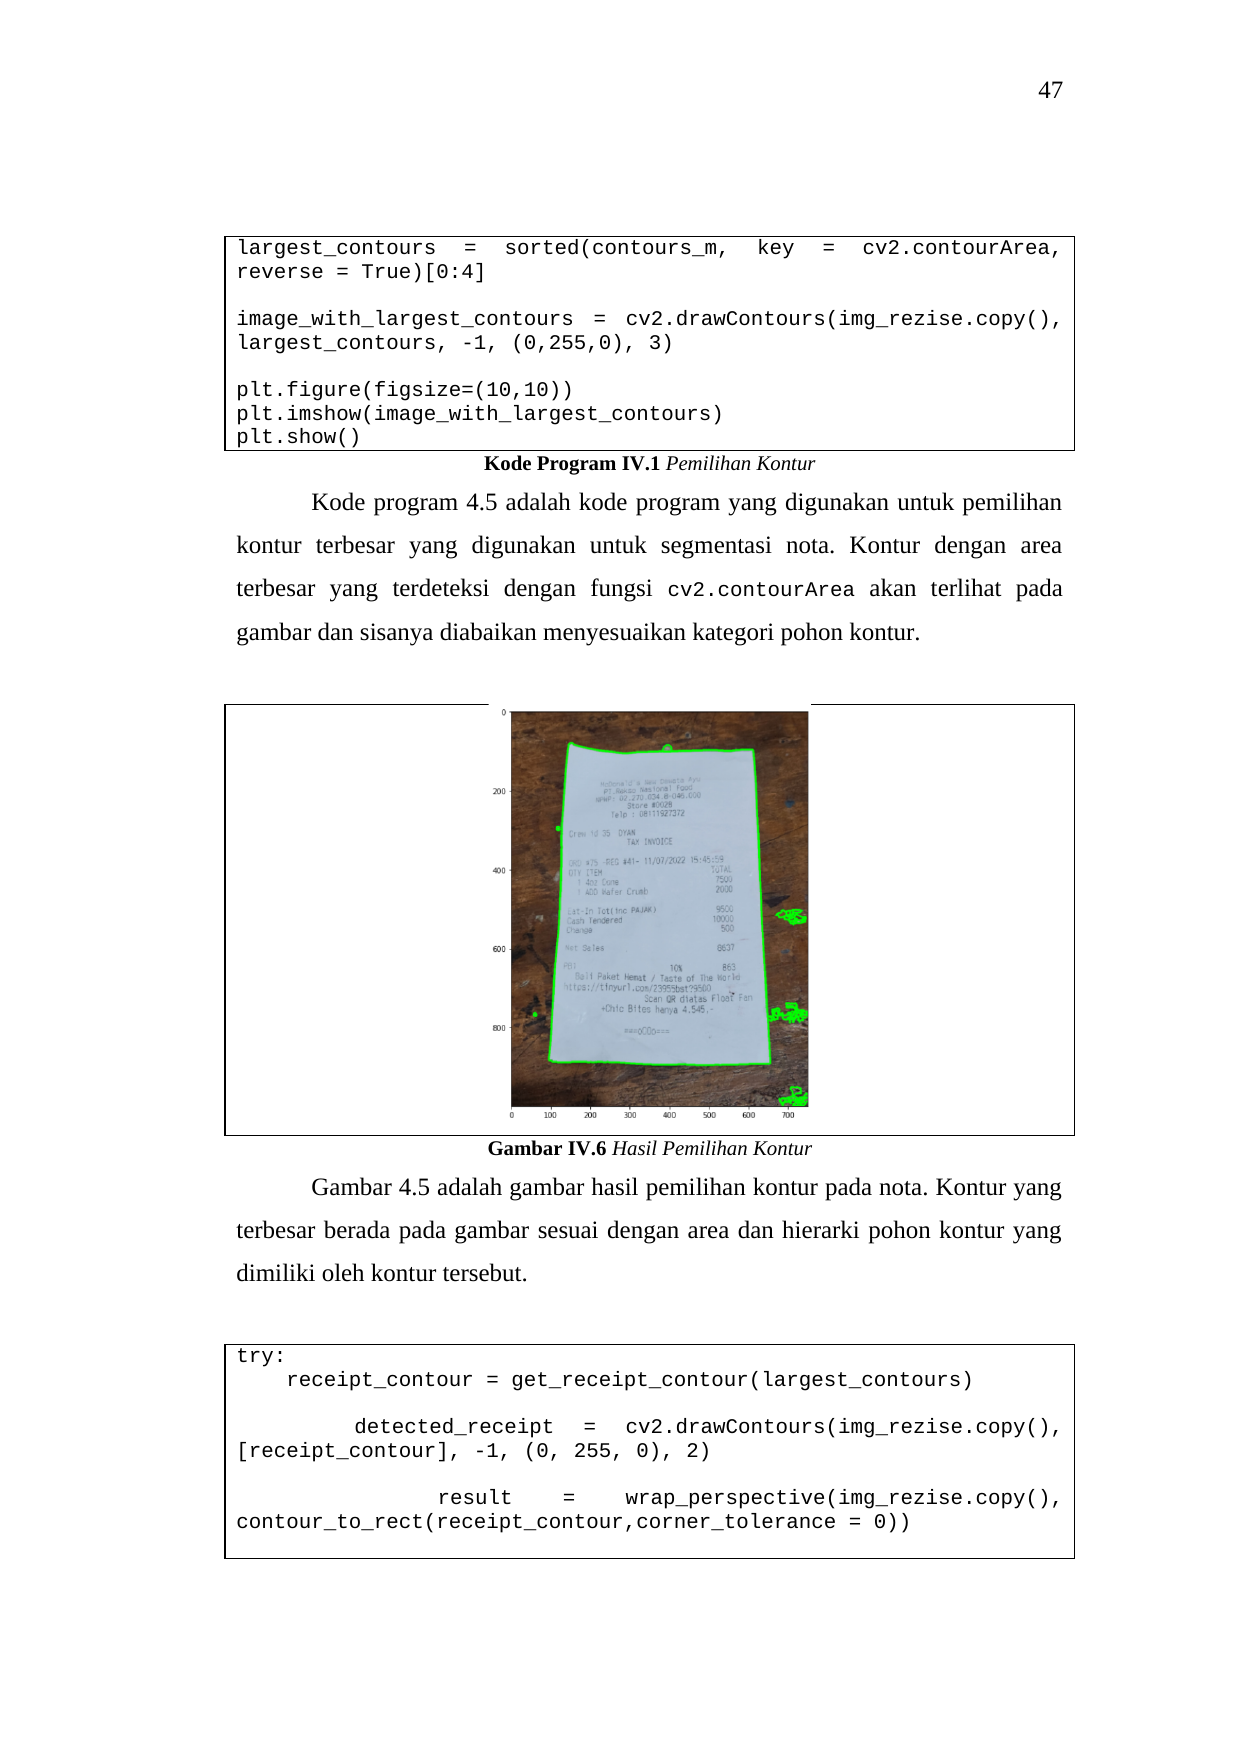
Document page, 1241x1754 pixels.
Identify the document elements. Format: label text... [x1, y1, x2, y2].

text Hasil Pemilihan Kontur [236, 1136, 1063, 1160]
text Gambar 4.5 adalah gambar hasil pemilihan kontur pada nota. Kontur yang terbesar berada pada gambar sesuai dengan area dan hierarki pohon kontur yang dimiliki oleh kontur tersebut. [236, 1172, 1063, 1287]
table_header [226, 705, 1074, 1135]
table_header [226, 1345, 1074, 1558]
picture [488, 704, 811, 1122]
text Pemilihan Kontur [236, 451, 1063, 475]
table_header largest_contours = sorted(contours_m, key = cv2.contourArea, reverse = True)[0:4] image_with_largest_contours = cv2.drawContours(img_rezise.copy(), largest_contours, -1, (0,255,0), 3) plt.figure(figsize=(10,10)) plt.imshow(image_with_largest_contours) plt.show() [226, 237, 1074, 450]
text Kode program 4.5 adalah kode program yang digunakan untuk pemilihan kontur terbesar yang digunakan untuk segmentasi nota. Kontur dengan area terbesar yang terdeteksi dengan fungsi cv2.contourArea akan terlihat pada gambar dan sisanya diabaikan menyesuaikan kategori pohon kontur. [236, 487, 1063, 646]
